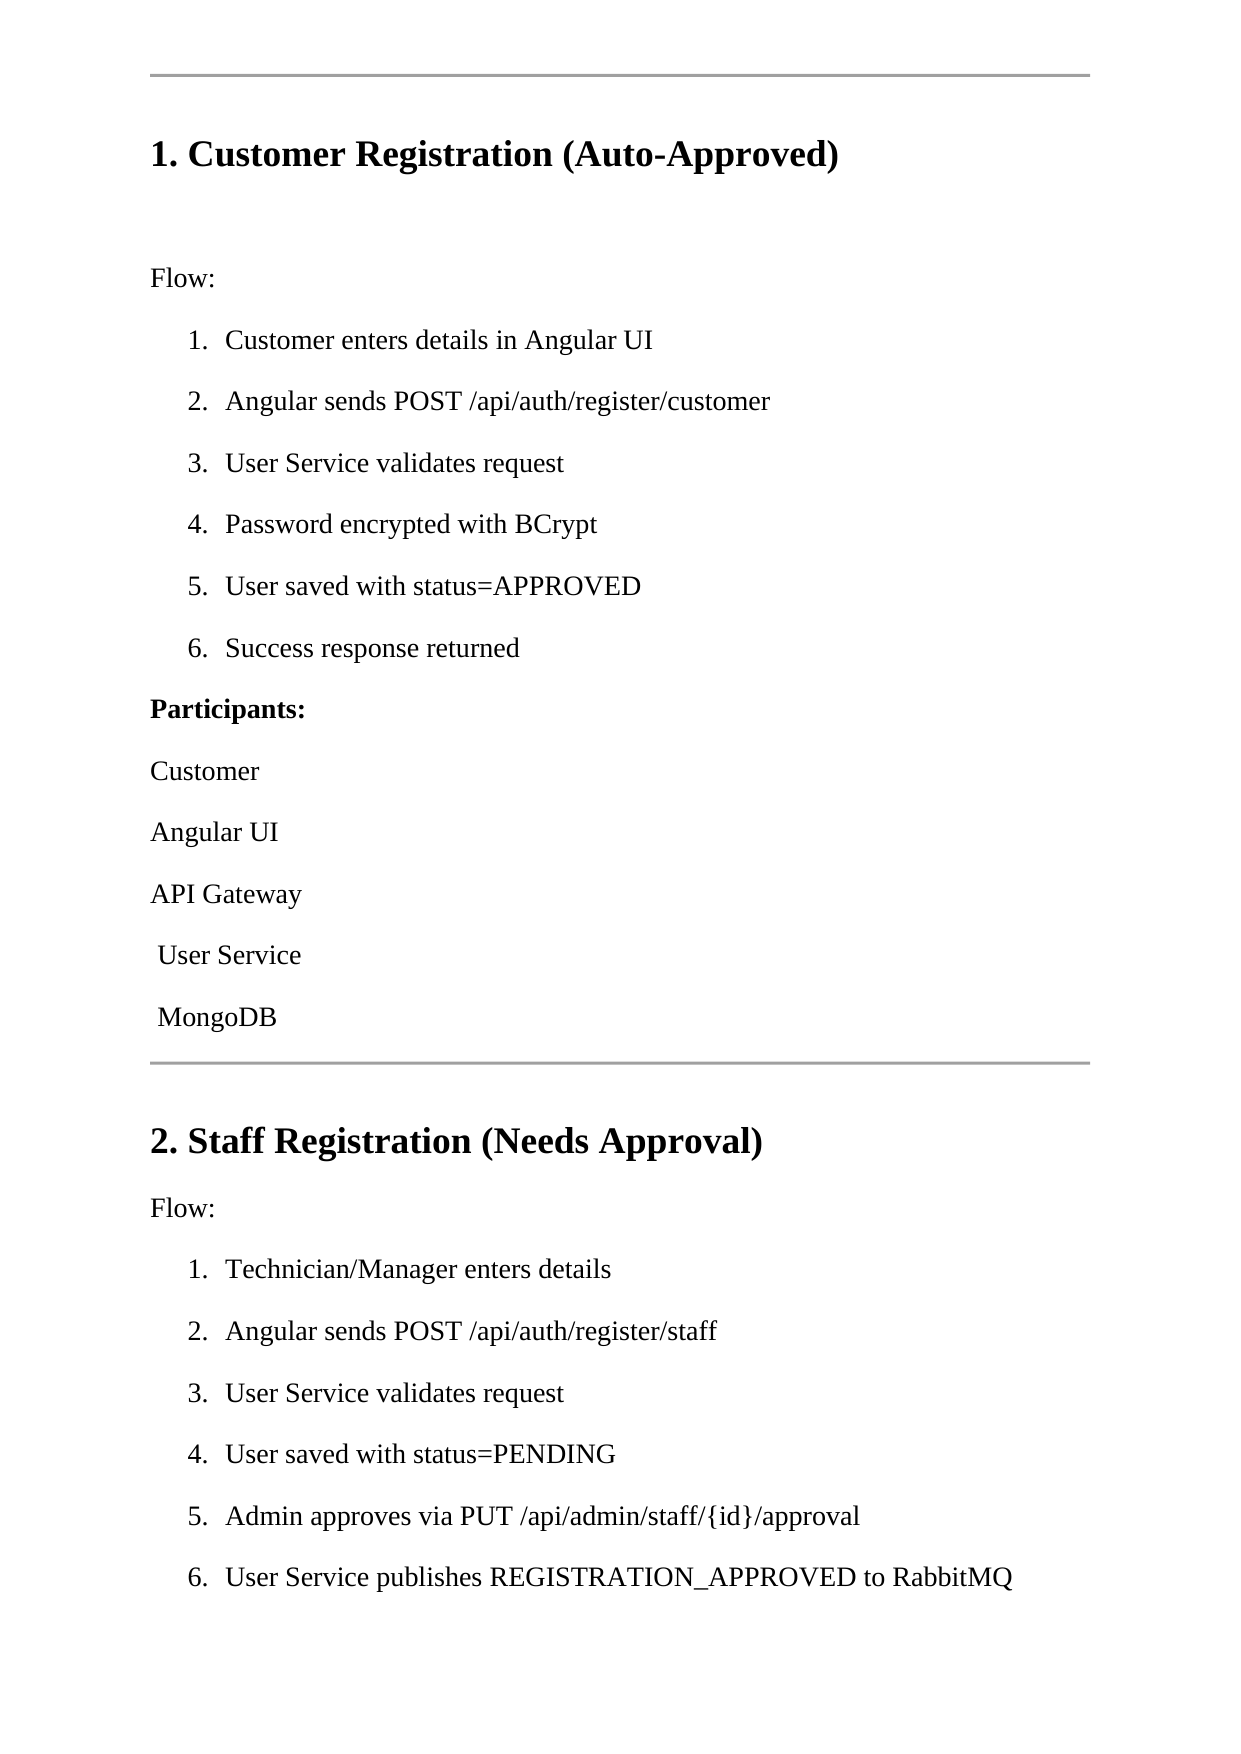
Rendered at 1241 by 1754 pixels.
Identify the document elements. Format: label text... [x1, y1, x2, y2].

text API Gateway [150, 877, 1090, 909]
text Participants: [150, 692, 1090, 724]
list Admin approves via PUT /api/admin/staff/{id}/approval [187, 1499, 1090, 1531]
list Customer enters details in Angular UI [187, 323, 1090, 355]
list Password encrypted with BCrypt [187, 507, 1090, 540]
list Technician/Manager enters details [187, 1253, 1090, 1285]
list Success response returned [187, 631, 1090, 663]
text 2. Staff Registration (Needs Approval) [150, 1119, 1090, 1162]
text MongoDB [150, 1000, 1090, 1032]
text Flow: [150, 261, 1090, 294]
list User Service validates request [187, 446, 1090, 478]
text Angular UI [150, 815, 1090, 848]
list User Service publishes REGISTRATION_APPROVED to RabbitMQ [187, 1560, 1090, 1593]
list User saved with status=PENDING [187, 1437, 1090, 1470]
text User Service [150, 938, 1090, 971]
list Angular sends POST /api/auth/register/staff [187, 1314, 1090, 1347]
text Customer [150, 754, 1090, 786]
text Flow: [150, 1191, 1090, 1223]
list User saved with status=APPROVED [187, 569, 1090, 601]
text 1. Customer Registration (Auto-Approved) [150, 131, 1090, 174]
list User Service validates request [187, 1376, 1090, 1408]
list Angular sends POST /api/auth/register/customer [187, 384, 1090, 417]
